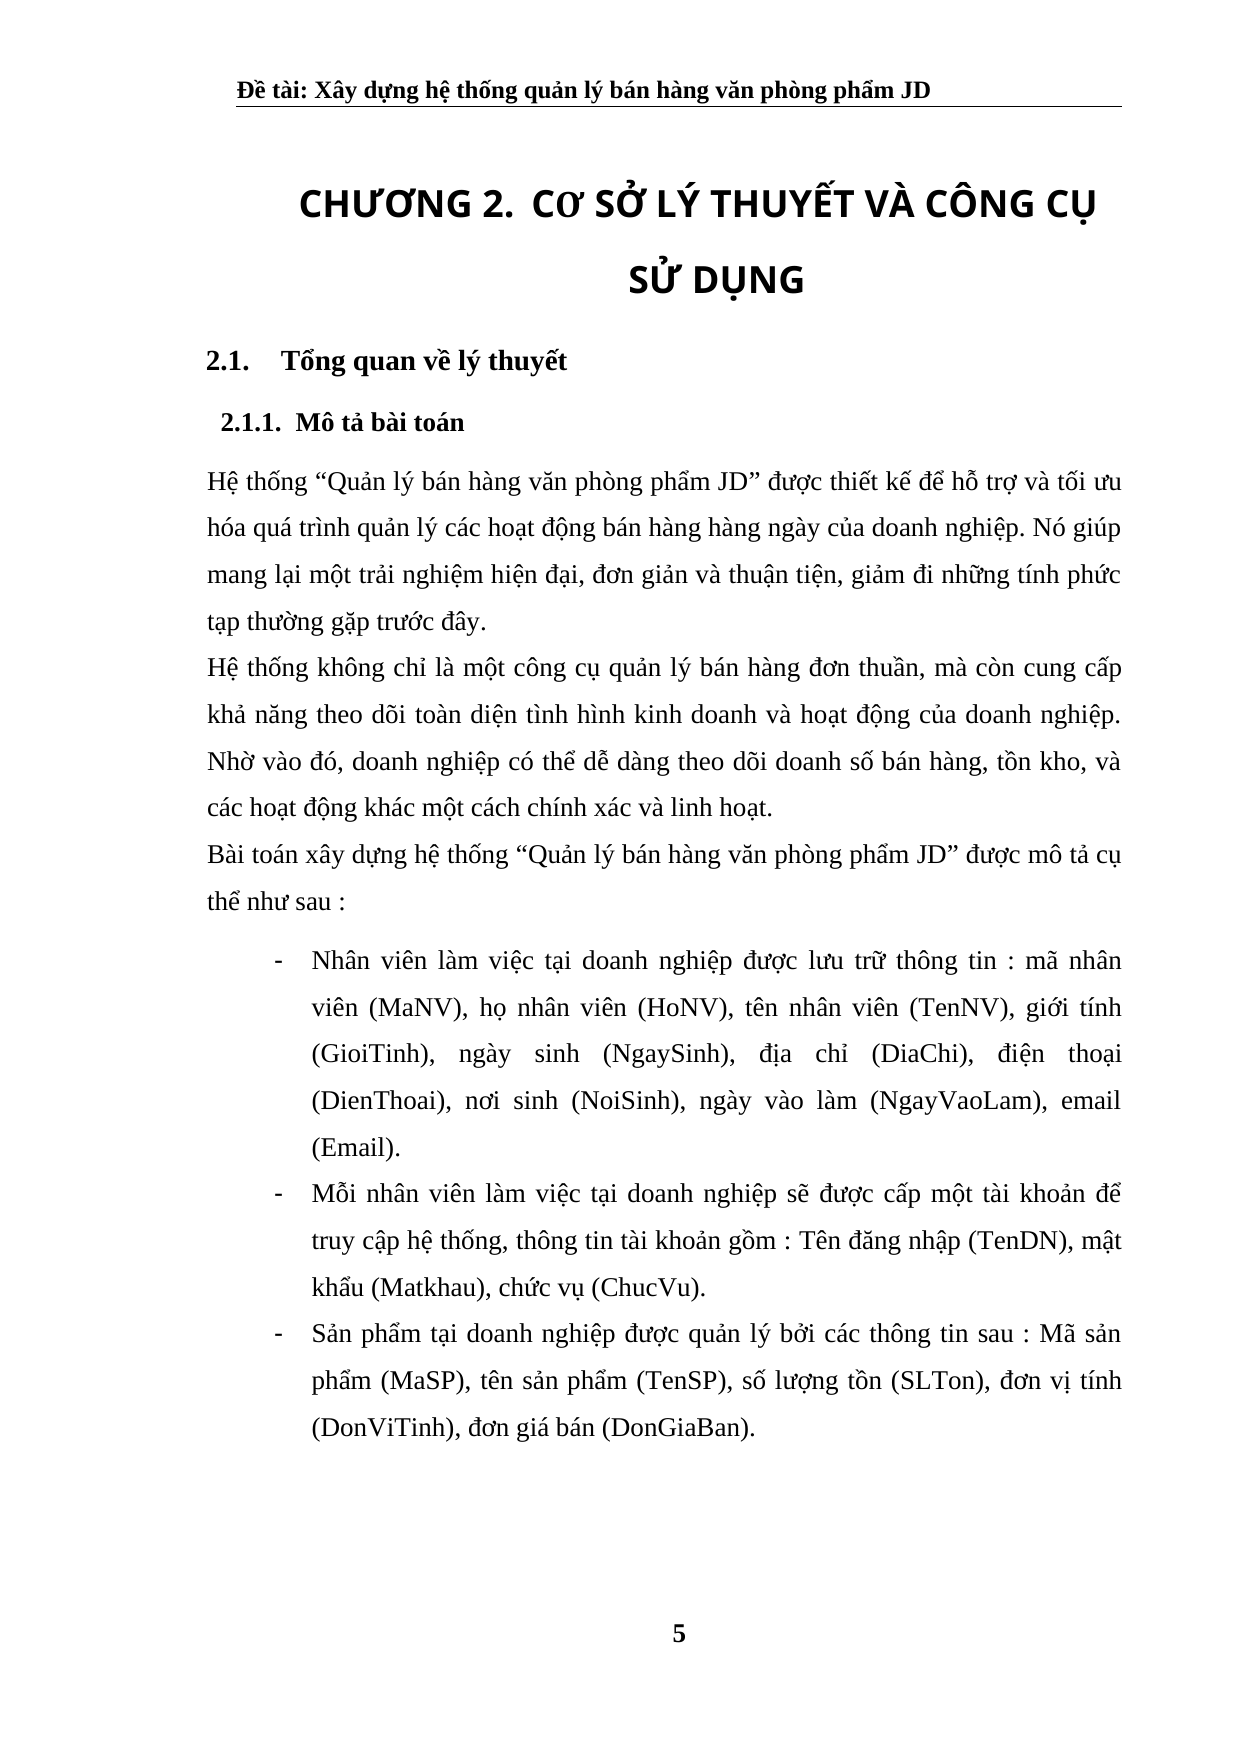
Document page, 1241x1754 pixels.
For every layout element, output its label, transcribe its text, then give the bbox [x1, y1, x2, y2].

text Hệ thống không chỉ là một công cụ quản lý bán hàng đơn thuần, mà còn cung cấp khả năng theo dõi toàn diện tình hình kinh doanh và hoạt động của doanh nghiệp. Nhờ vào đó, doanh nghiệp có thể dễ dàng theo dõi doanh số bán hàng, tồn kho, và các hoạt động khác một cách chính xác và linh hoạt. [207, 651, 1122, 823]
text Bài toán xây dựng hệ thống “Quản lý bán hàng văn phòng phẩm JD” được mô tả cụ thể như sau : [207, 838, 1122, 916]
subtitle CƠ SỞ LÝ THUYẾT VÀ CÔNG CỤ SỬ DỤNG [274, 177, 1122, 305]
list Mỗi nhân viên làm việc tại doanh nghiệp sẽ được cấp một tài khoản để truy cập hệ thống, thông tin tài khoản gồm : Tên đăng nhập (TenDN), mật khẩu (Matkhau), chức vụ (ChucVu). [274, 1177, 1122, 1302]
list Sản phẩm tại doanh nghiệp được quản lý bởi các thông tin sau : Mã sản phẩm (MaSP), tên sản phẩm (TenSP), số lượng tồn (SLTon), đơn vị tính (DonViTinh), đơn giá bán (DonGiaBan). [274, 1317, 1122, 1442]
list Nhân viên làm việc tại doanh nghiệp được lưu trữ thông tin : mã nhân viên (MaNV), họ nhân viên (HoNV), tên nhân viên (TenNV), giới tính (GioiTinh), ngày sinh (NgaySinh), địa chỉ (DiaChi), điện thoại (DienThoai), nơi sinh (NoiSinh), ngày vào làm (NgayVaoLam), email (Email). [274, 944, 1122, 1162]
text Hệ thống “Quản lý bán hàng văn phòng phẩm JD” được thiết kế để hỗ trợ và tối ưu hóa quá trình quản lý các hoạt động bán hàng hàng ngày của doanh nghiệp. Nó giúp mang lại một trải nghiệm hiện đại, đơn giản và thuận tiện, giảm đi những tính phức tạp thường gặp trước đây. [207, 465, 1122, 636]
subtitle Tổng quan về lý thuyết [206, 343, 1122, 376]
subtitle Mô tả bài toán [220, 406, 1122, 437]
